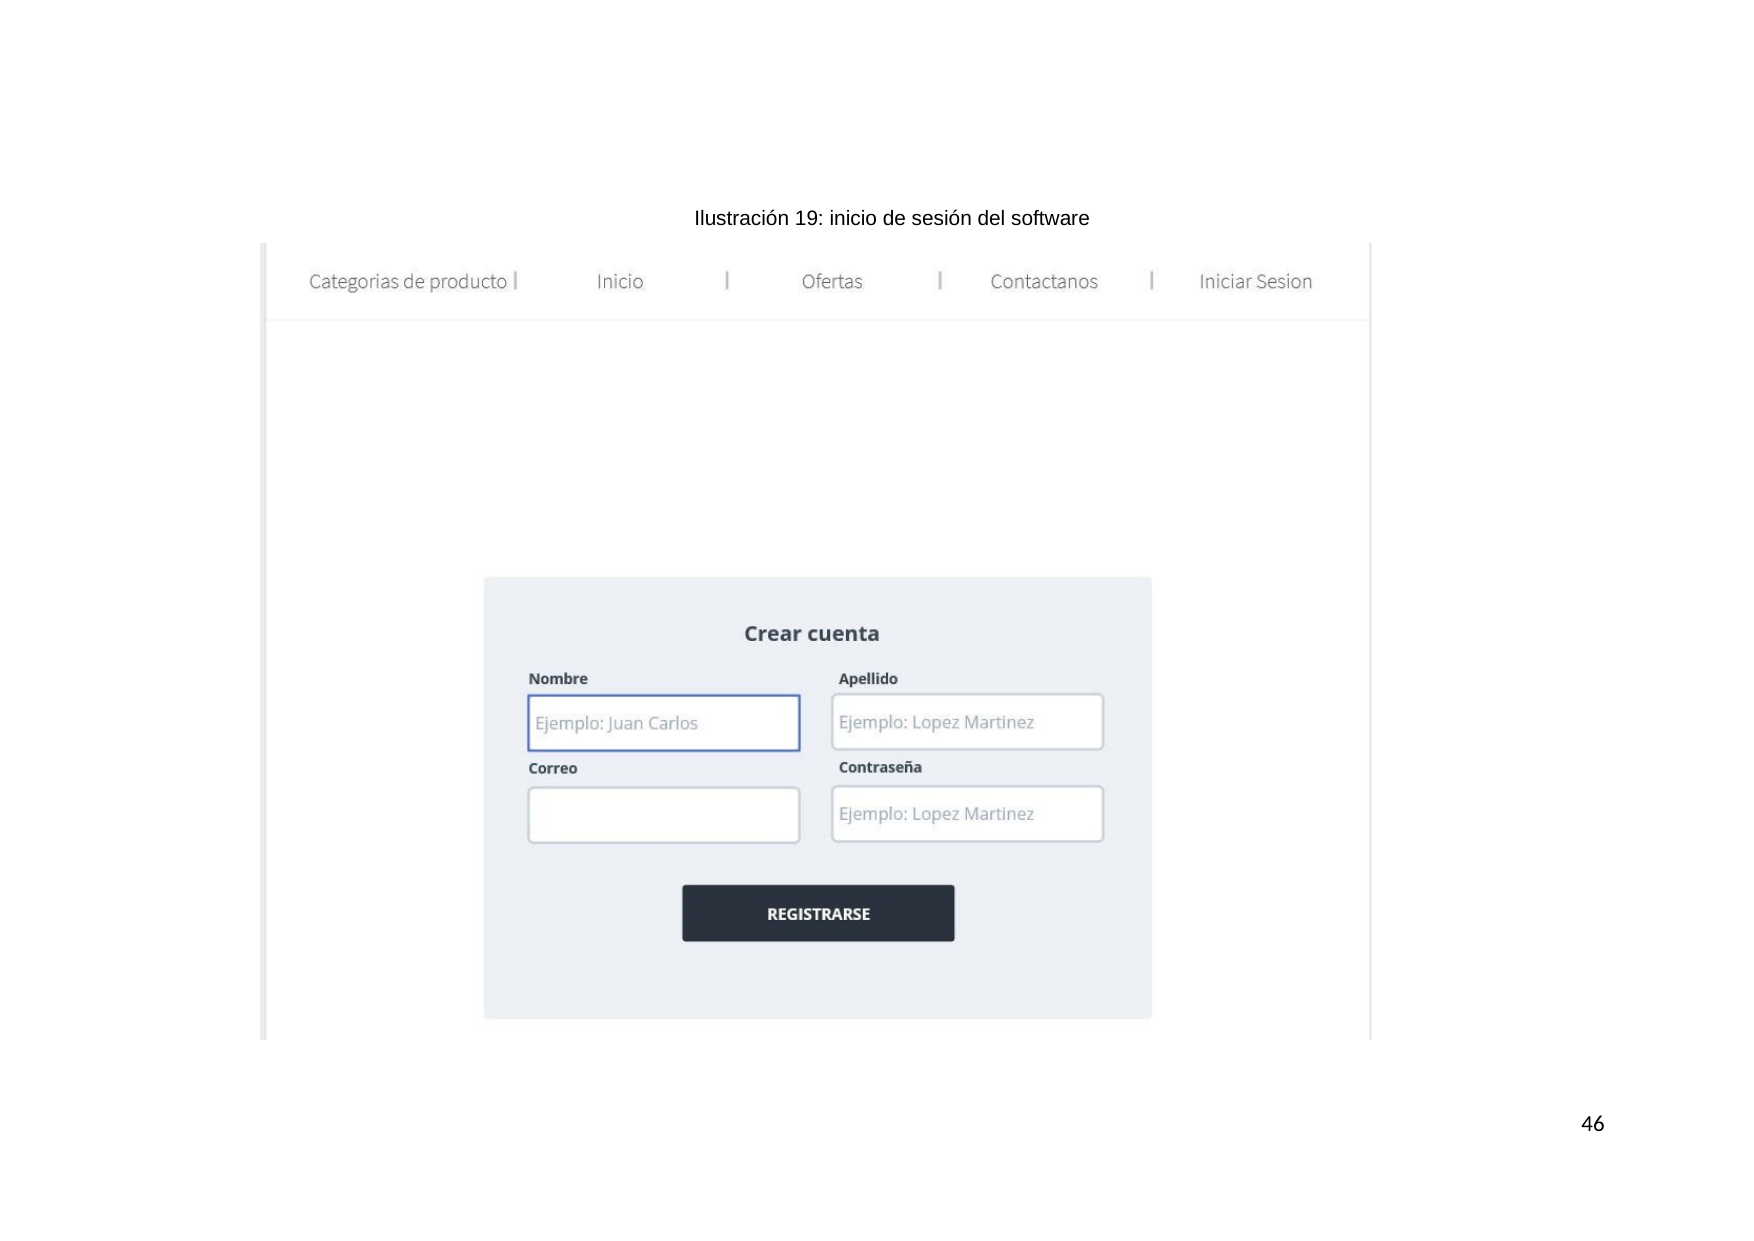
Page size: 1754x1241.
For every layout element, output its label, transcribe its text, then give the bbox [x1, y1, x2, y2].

picture [259, 243, 1372, 1040]
text Ilustración 19: inicio de sesión del software [223, 206, 1556, 230]
